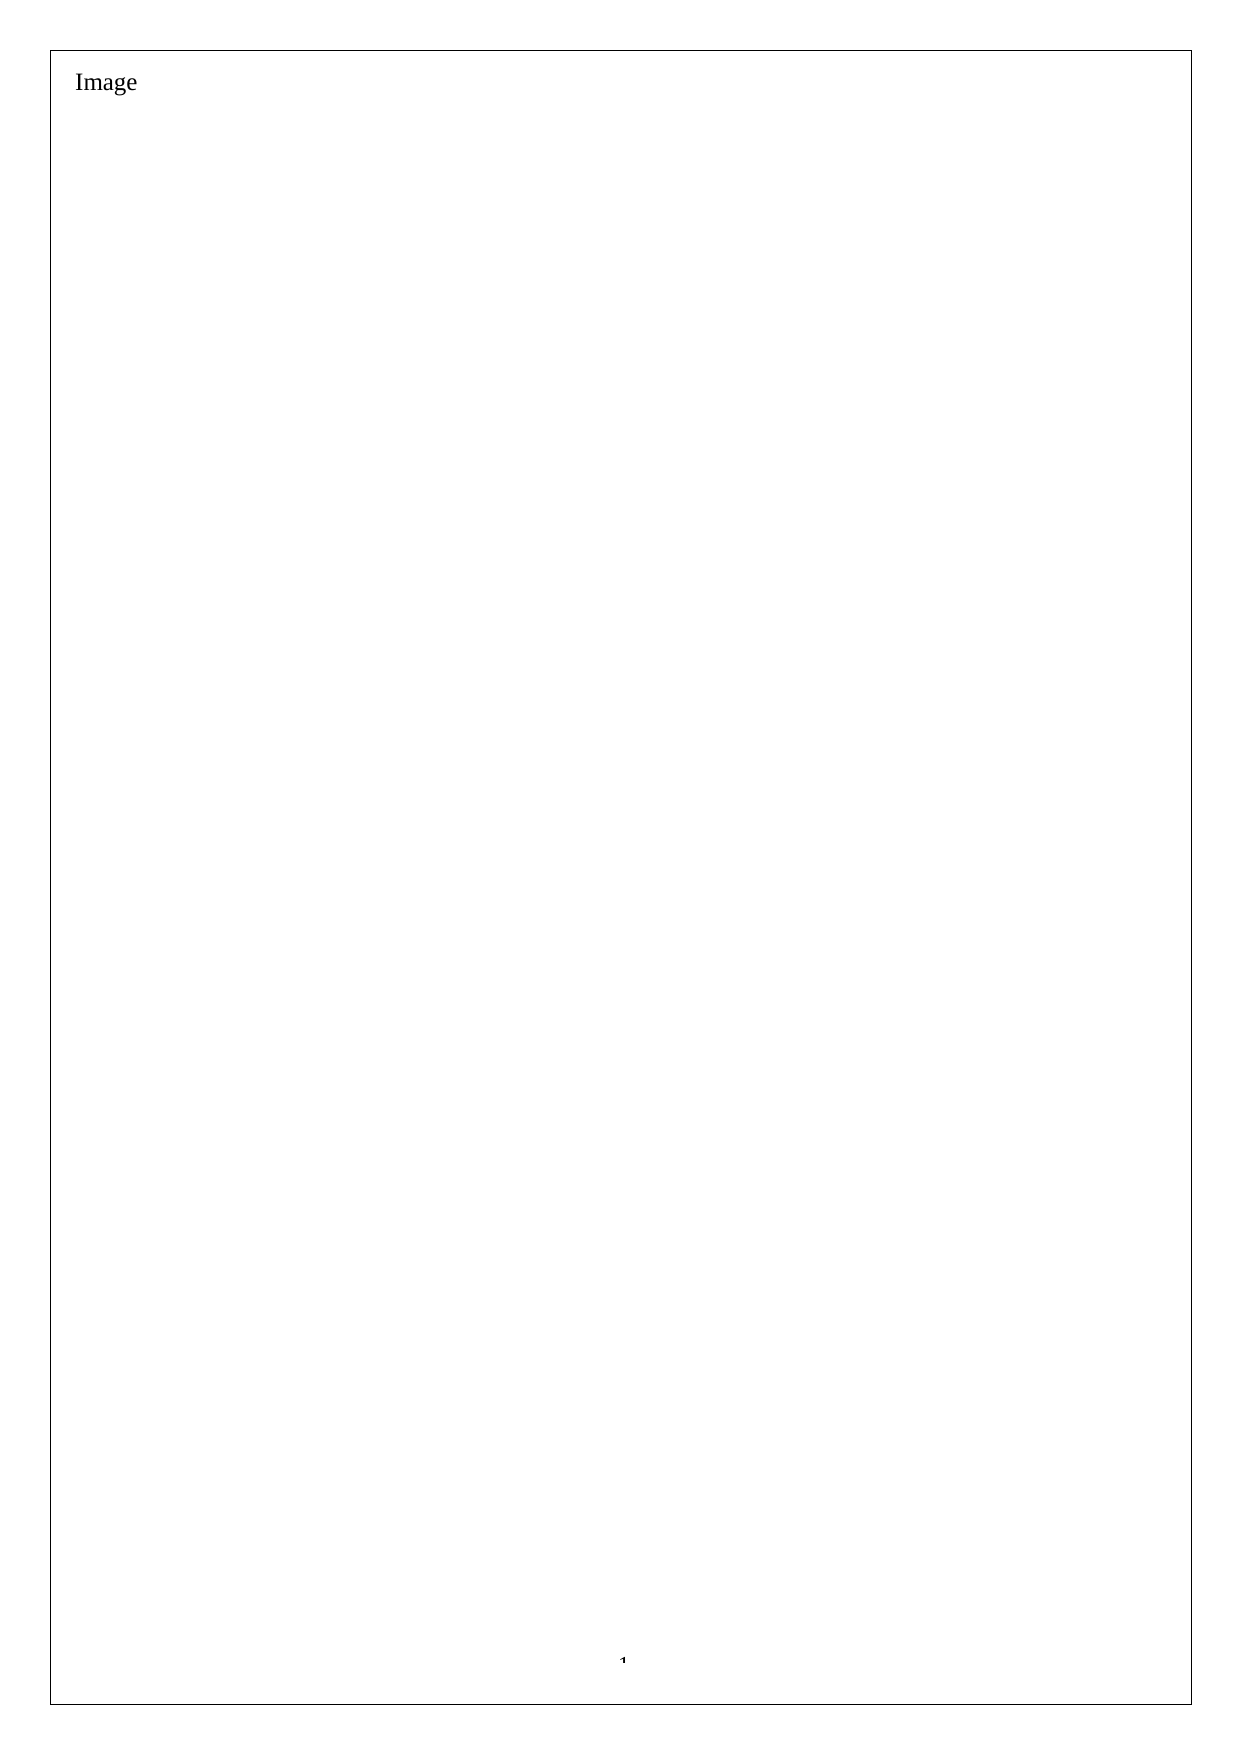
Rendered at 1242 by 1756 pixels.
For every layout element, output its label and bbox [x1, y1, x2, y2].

text [75, 67, 1168, 95]
